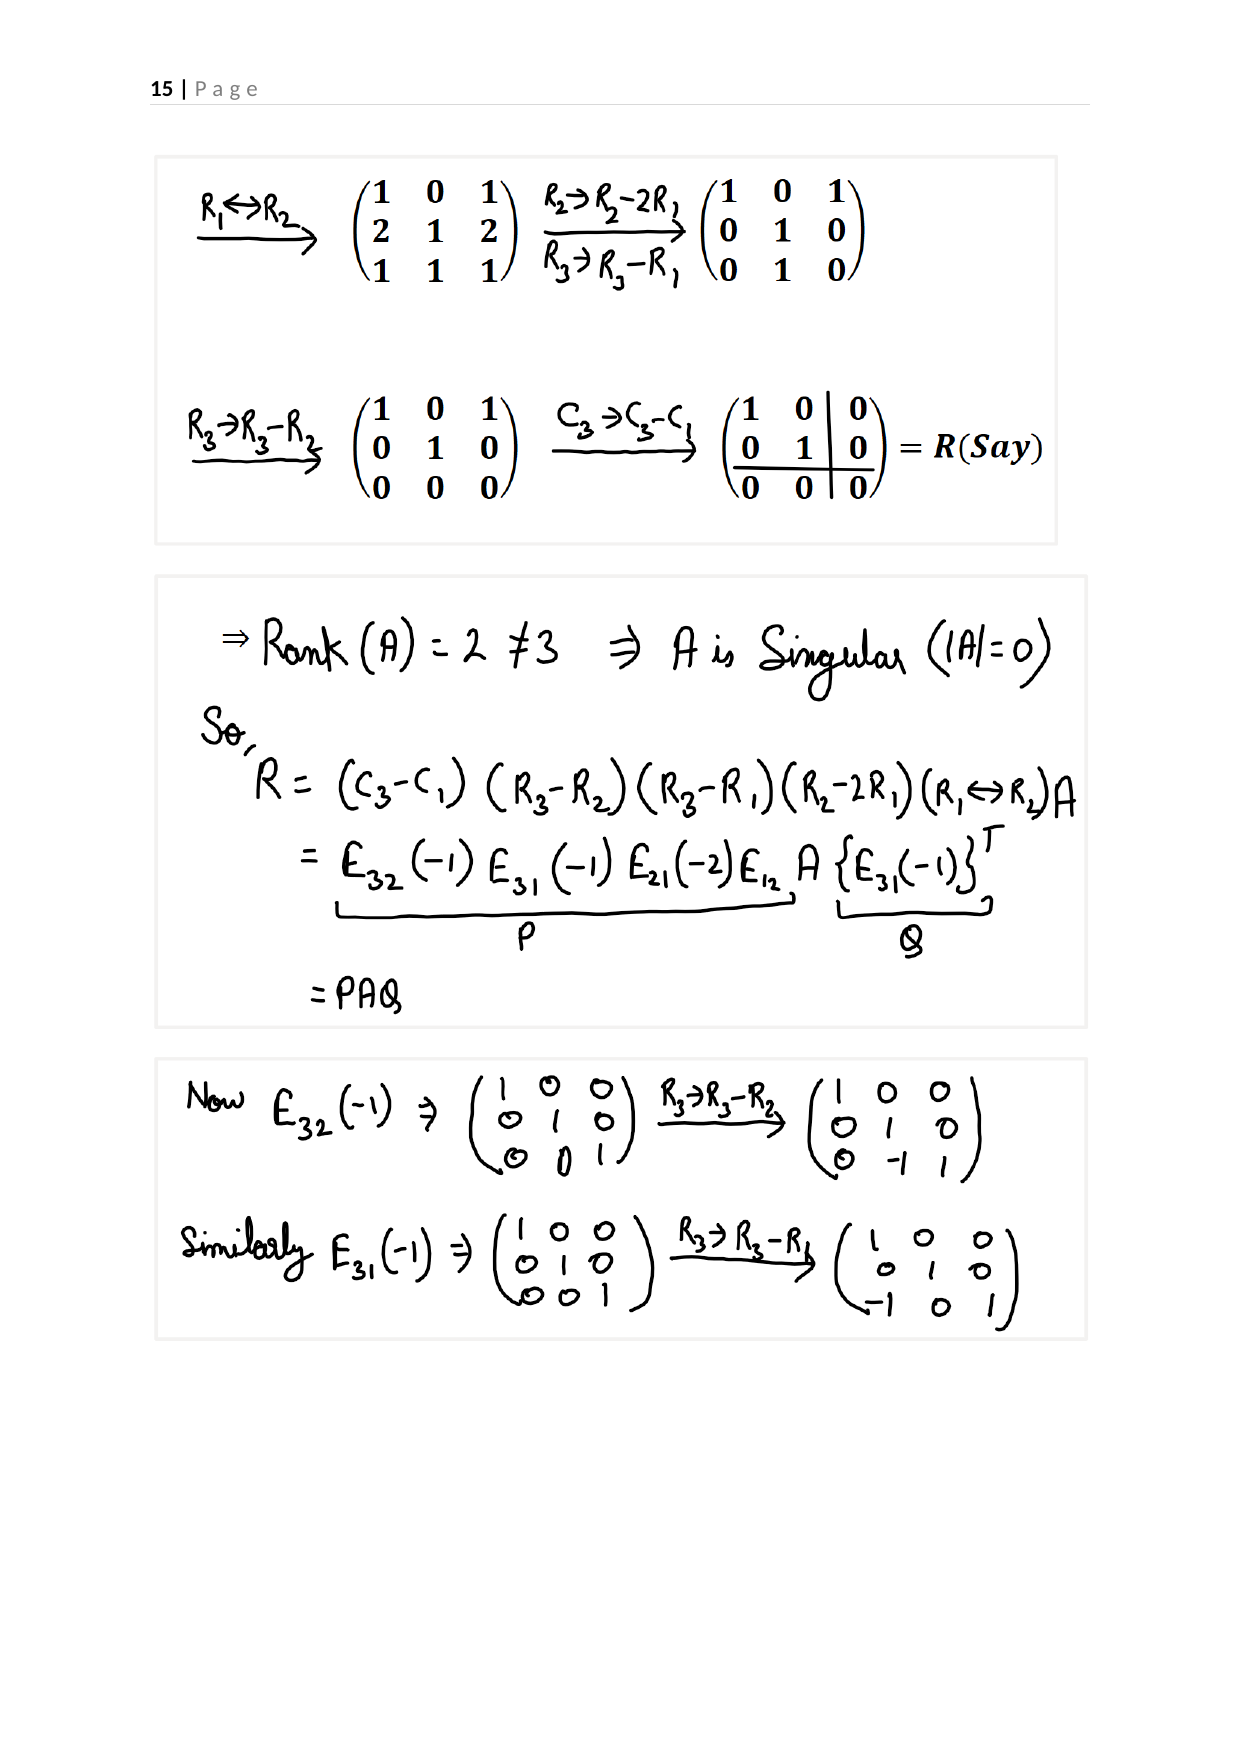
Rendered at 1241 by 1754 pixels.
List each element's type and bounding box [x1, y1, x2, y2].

picture [150, 1052, 1091, 1345]
picture [150, 568, 1091, 1034]
picture [150, 150, 1091, 550]
